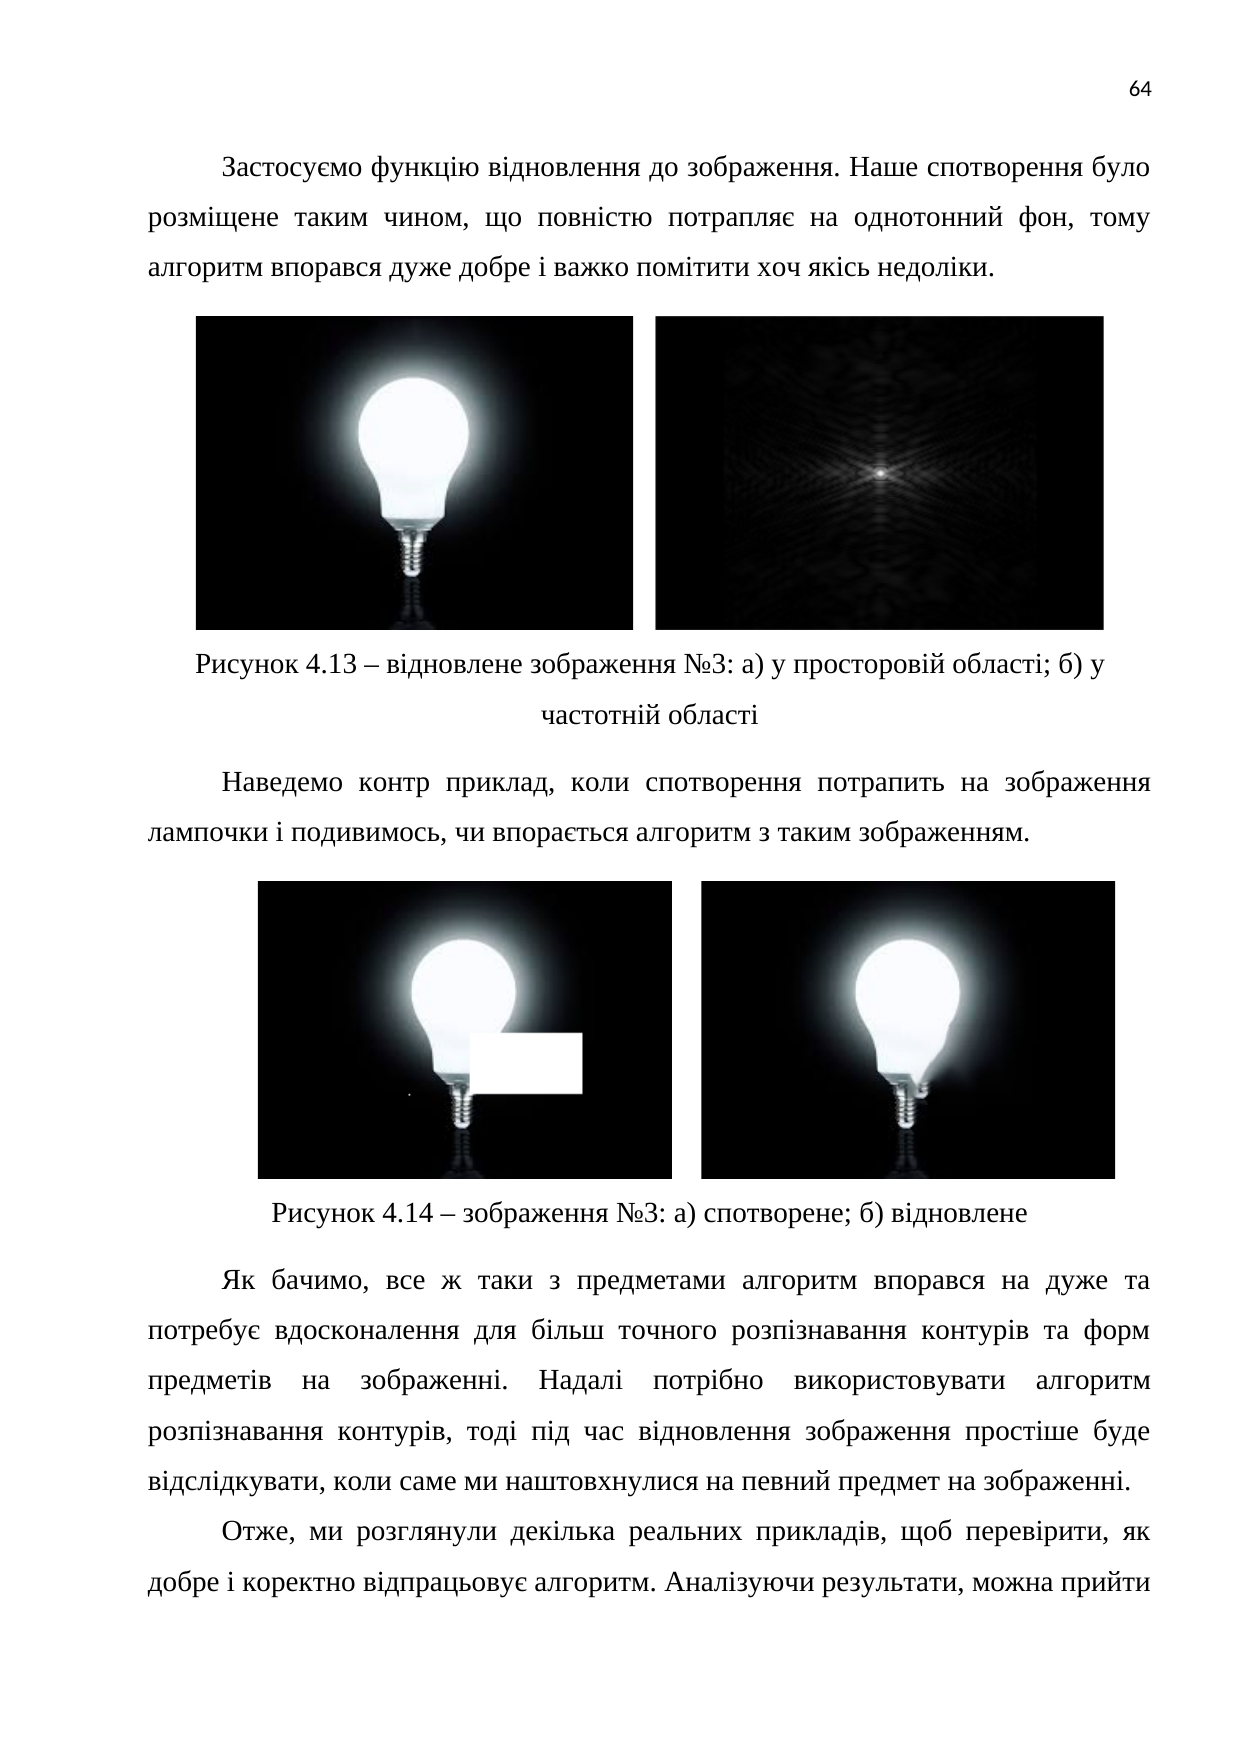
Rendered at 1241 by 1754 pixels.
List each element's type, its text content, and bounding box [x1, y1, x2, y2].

picture [701, 881, 1116, 1179]
picture [655, 316, 1104, 630]
picture [195, 316, 634, 630]
text Застосуємо функцію відновлення до зображення. Наше спотворення було розміщене таким чином, що повністю потрапляє на однотонний фон, тому алгоритм впорався дуже добре і важко помітити хоч якісь недоліки. [148, 149, 1152, 283]
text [148, 1513, 1152, 1597]
text Рисунок 4.13 – відновлене зображення №3: а) у просторовій області; б) у частотній області [148, 647, 1152, 730]
picture [257, 881, 672, 1179]
text Рисунок 4.14 – зображення №3: а) спотворене; б) відновлене [148, 1195, 1152, 1228]
text Наведемо контр приклад, коли спотворення потрапить на зображення лампочки і подивимось, чи впорається алгоритм з таким зображенням. [148, 764, 1152, 848]
text Як бачимо, все ж таки з предметами алгоритм впорався на дуже та потребує вдосконалення для більш точного розпізнавання контурів та форм предметів на зображенні. Надалі потрібно використовувати алгоритм розпізнавання контурів, тоді під час відновлення зображення простіше буде відслідкувати, коли саме ми наштовхнулися на певний предмет на зображенні. [148, 1262, 1152, 1497]
